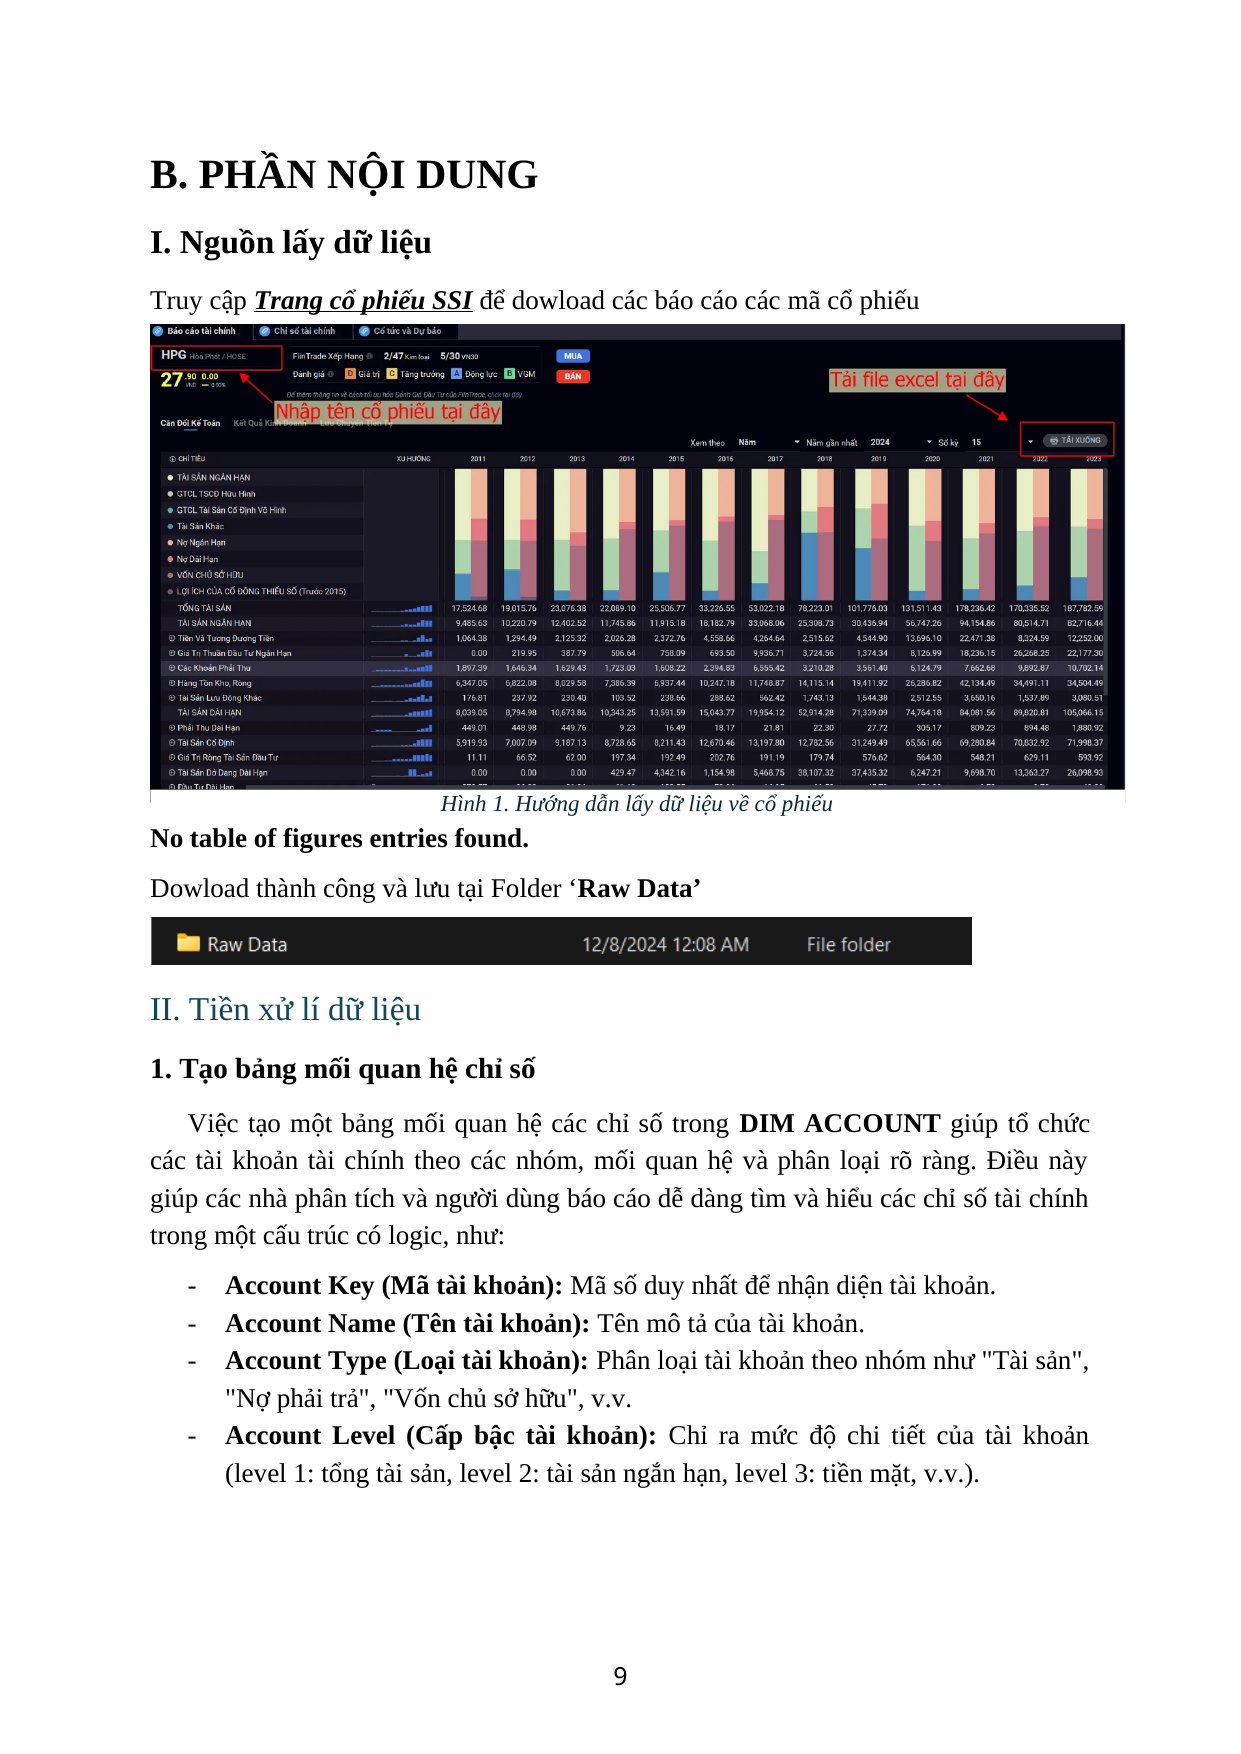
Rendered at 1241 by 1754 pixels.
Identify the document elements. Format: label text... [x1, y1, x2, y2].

list Account Name (Tên tài khoản): Tên mô tả của tài khoản. [187, 1302, 1090, 1339]
subtitle B. PHẦN NỘI DUNG [150, 150, 1090, 198]
text Dowload thành công và lưu tại Folder ‘Raw Data’ [150, 867, 1090, 905]
list Account Key (Mã tài khoản): Mã số duy nhất để nhận diện tài khoản. [187, 1264, 1090, 1302]
picture [150, 917, 972, 964]
list Account Type (Loại tài khoản): Phân loại tài khoản theo nhóm như "Tài sản", "Nợ phải trả", "Vốn chủ sở hữu", v.v. [187, 1339, 1090, 1414]
text No table of figures entries found. [150, 816, 1090, 855]
text Truy cập Trang cổ phiếu SSI để dowload các báo cáo các mã cổ phiếu [150, 279, 1090, 317]
picture [150, 324, 1125, 789]
list Account Level (Cấp bậc tài khoản): Chỉ ra mức độ chi tiết của tài khoản (level 1: tổng tài sản, level 2: tài sản ngắn hạn, level 3: tiền mặt, v.v.). [187, 1414, 1090, 1489]
text Việc tạo một bảng mối quan hệ các chỉ số trong DIM ACCOUNT giúp tổ chức các tài khoản tài chính theo các nhóm, mối quan hệ và phân loại rõ ràng. Điều này giúp các nhà phân tích và người dùng báo cáo dễ dàng tìm và hiểu các chỉ số tài chính trong một cấu trúc có logic, như: [150, 1102, 1090, 1252]
subtitle 1. Tạo bảng mối quan hệ chỉ số [150, 1051, 1090, 1084]
subtitle I. Nguồn lấy dữ liệu [150, 222, 1090, 261]
